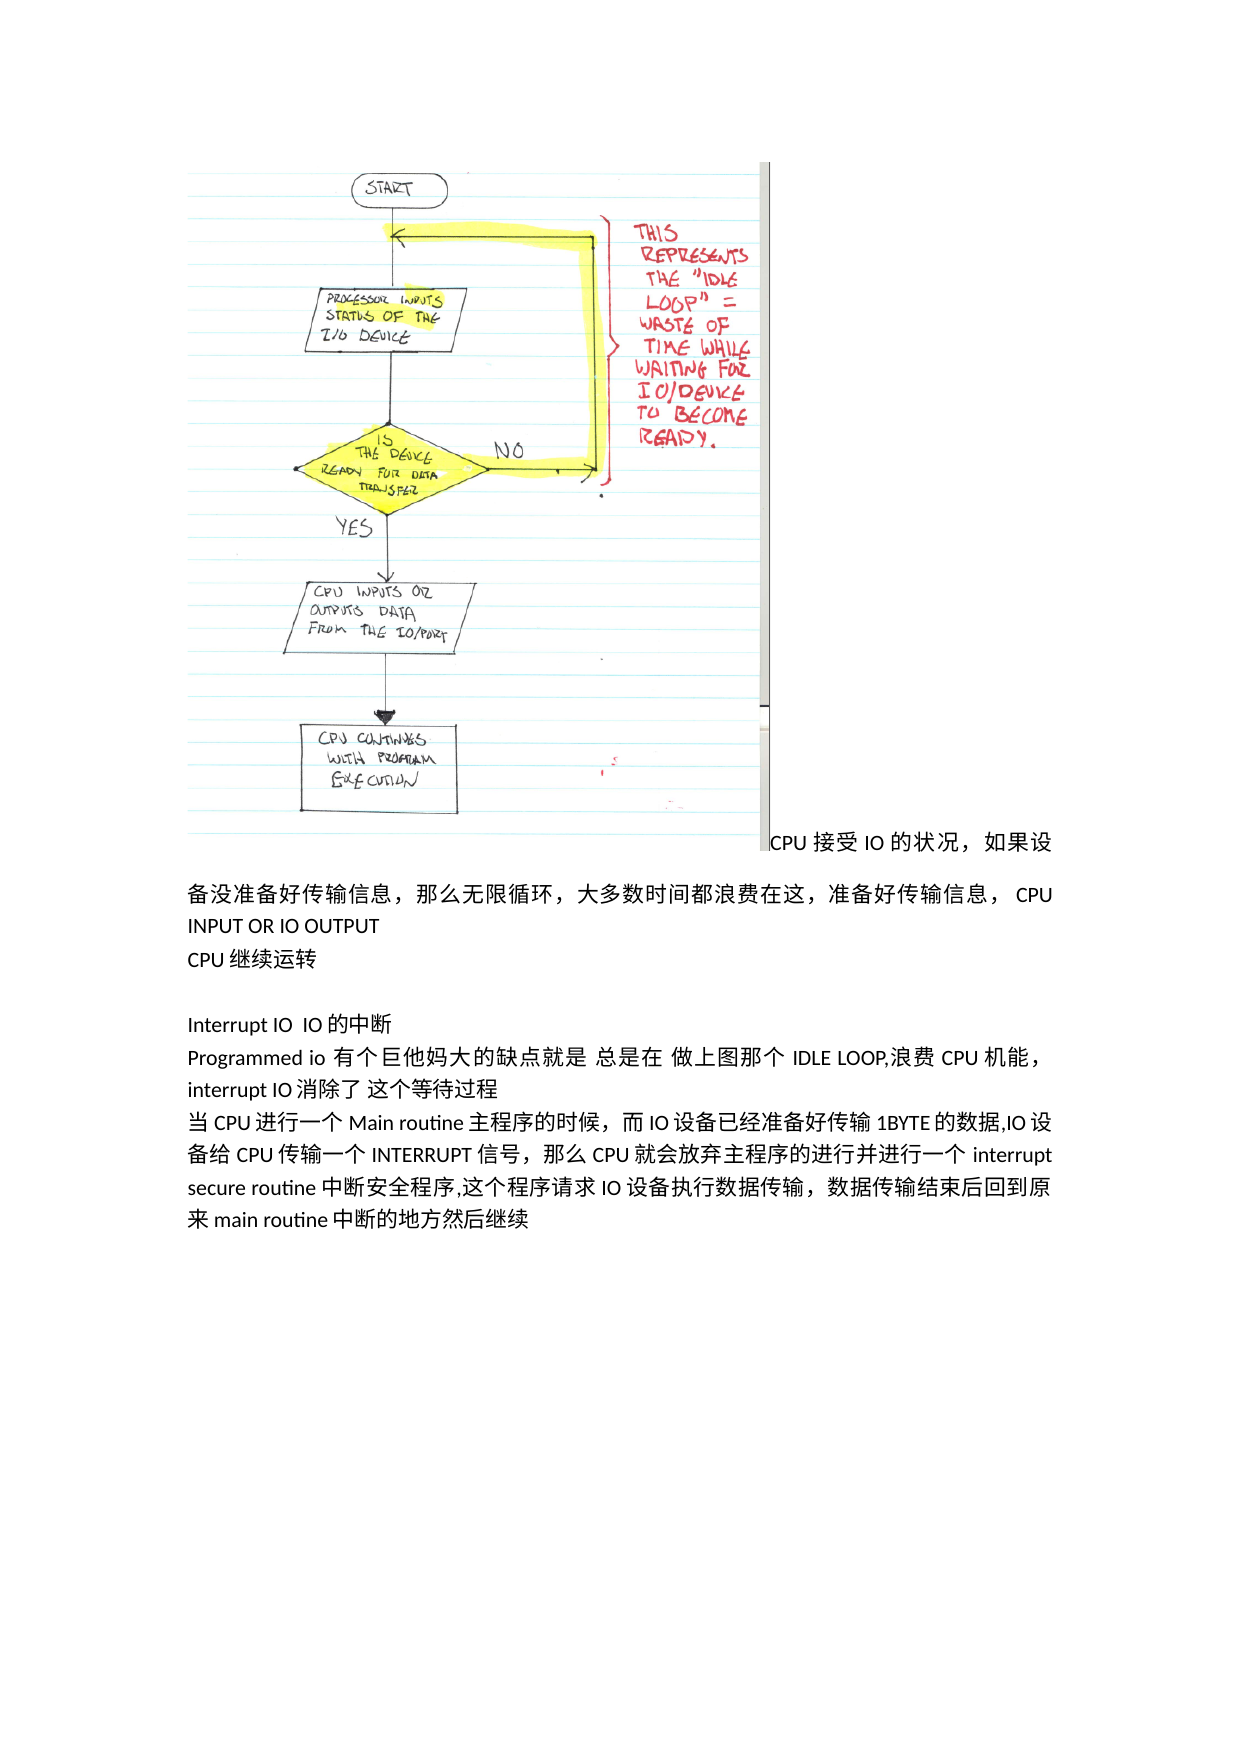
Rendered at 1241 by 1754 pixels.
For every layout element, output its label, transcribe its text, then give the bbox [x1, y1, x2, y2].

text CPU 继续运转 [187, 942, 1053, 974]
text Programmed io 有个巨他妈大的缺点就是 总是在 做上图那个IDLE LOOP,浪费CPU机能， interrupt IO消除了 这个等待过程 [187, 1039, 1053, 1104]
text 当CPU进行一个 Main routine主程序的时候，而IO设备已经准备好传输1BYTE的数据,IO设备给CPU传输一个INTERRUPT信号，那么CPU就会放弃主程序的进行并进行一个interrupt secure routine中断安全程序,这个程序请求IO设备执行数据传输，数据传输结束后回到原来main routine中断的地方然后继续 [187, 1104, 1053, 1234]
text Interrupt IO IO的中断 [187, 1007, 1053, 1039]
picture [187, 162, 771, 851]
